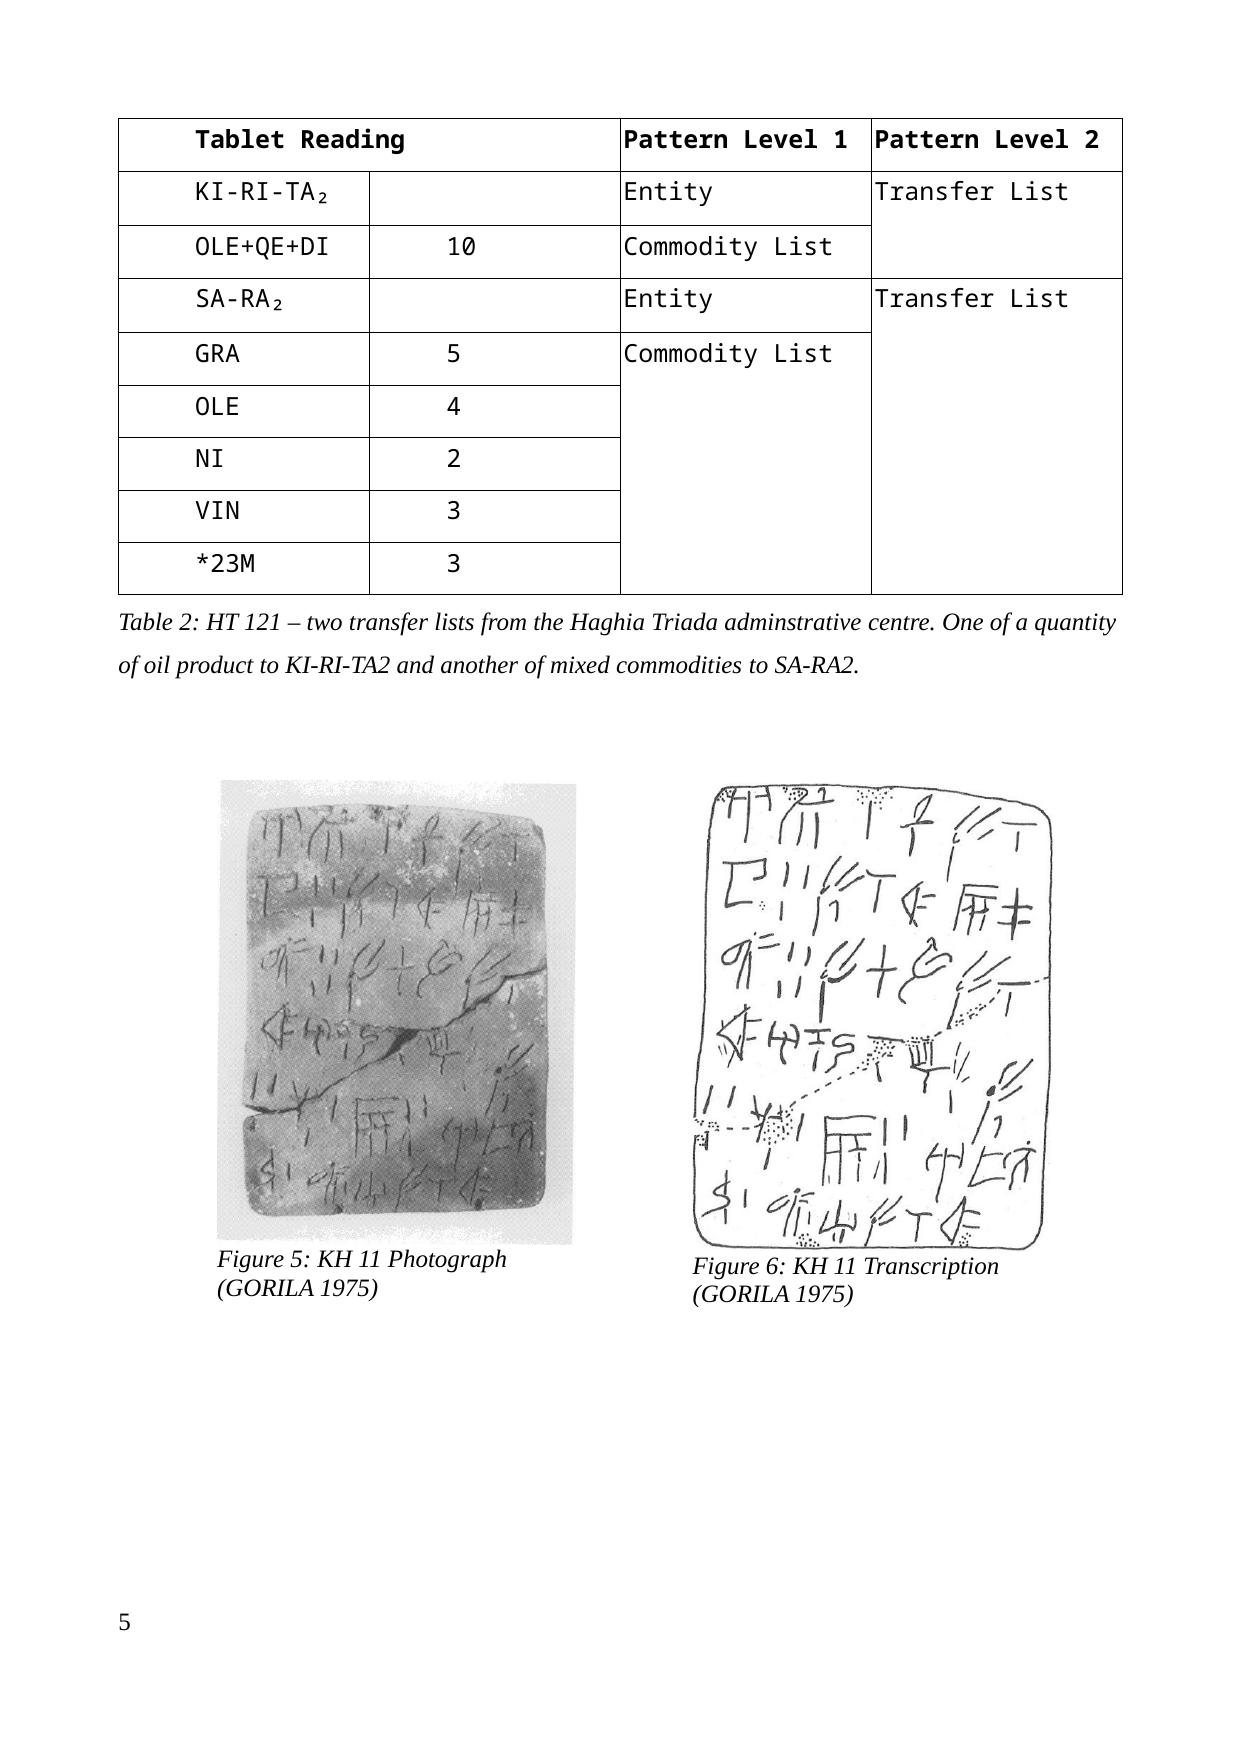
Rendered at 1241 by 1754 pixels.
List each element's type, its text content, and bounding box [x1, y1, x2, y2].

table_cell [370, 172, 620, 225]
table_cell GRA [119, 333, 369, 385]
table_cell SA-RA₂ [119, 279, 369, 332]
table_cell *23M [119, 543, 369, 594]
table_header Pattern Level 1 [621, 119, 871, 171]
table_cell Commodity List [621, 333, 871, 594]
table_cell 3 [370, 491, 620, 542]
table_cell KI-RI-TA₂ [119, 172, 369, 225]
picture [692, 783, 1053, 1251]
text Table 2: HT121 – two transfer lists from the Haghia Triada adminstrative centre. One of a quantity of oil product to KI-RI-TA2 and another of mixed commodities to SA-RA2. [118, 607, 1122, 679]
table_header Tablet Reading [119, 119, 620, 171]
table_cell Commodity List [621, 226, 871, 278]
table_cell NI [119, 438, 369, 489]
table_cell 4 [370, 386, 620, 437]
table_cell 3 [370, 543, 620, 594]
table_cell [370, 279, 620, 332]
table_cell 2 [370, 438, 620, 489]
table_cell 5 [370, 333, 620, 385]
table_cell 10 [370, 226, 620, 278]
table_cell OLE [119, 386, 369, 437]
table_cell VIN [119, 491, 369, 542]
table_cell Transfer List [872, 172, 1122, 278]
table_cell Entity [621, 279, 871, 332]
picture [216, 780, 577, 1245]
table_cell Entity [621, 172, 871, 225]
table_header Pattern Level 2 [872, 119, 1122, 171]
table_cell Transfer List [872, 279, 1122, 594]
table_cell OLE+QE+DI [119, 226, 369, 278]
